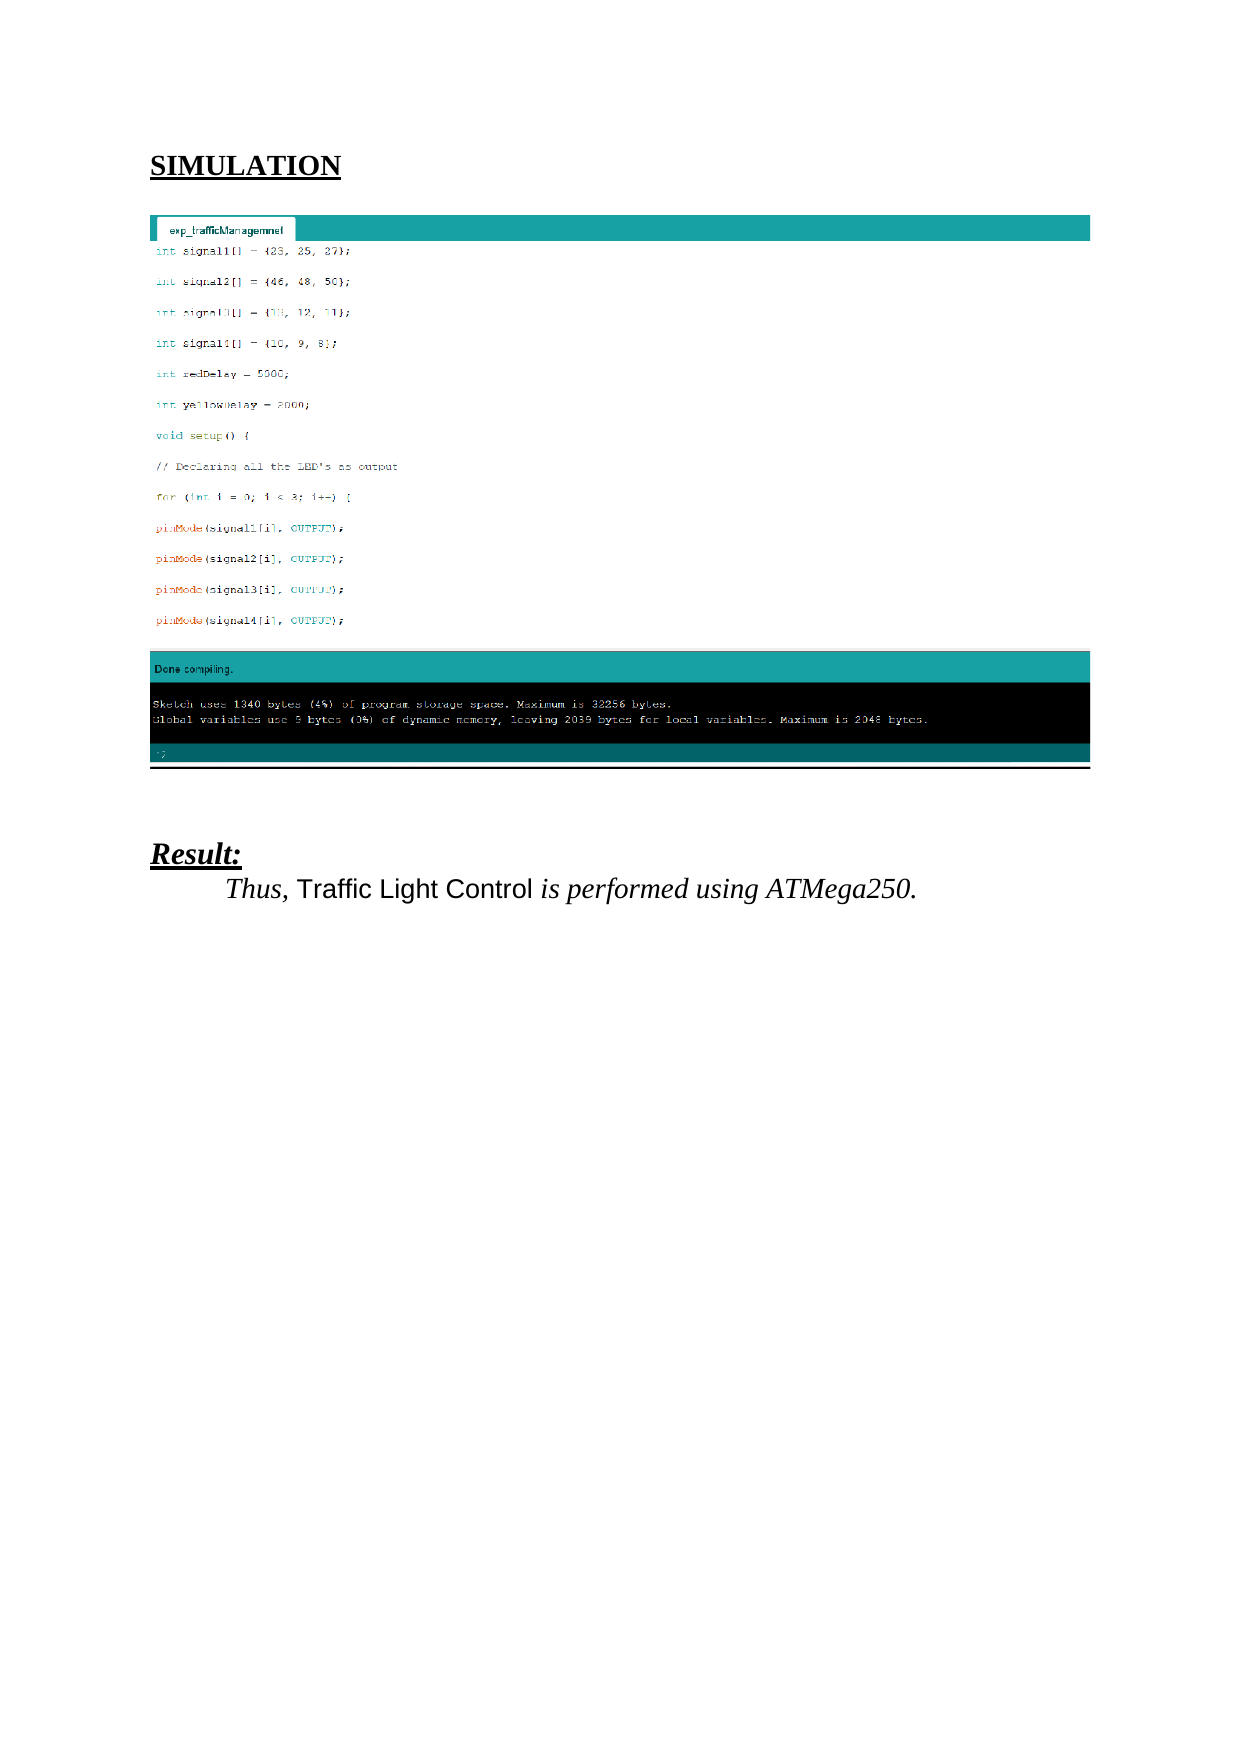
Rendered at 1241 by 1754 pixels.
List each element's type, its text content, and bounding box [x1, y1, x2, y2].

text Thus, Traffic Light Control is performed using ATMega250. [225, 871, 1186, 905]
text Result: [150, 835, 1186, 871]
text SIMULATION [150, 148, 1186, 182]
picture [150, 215, 1091, 769]
